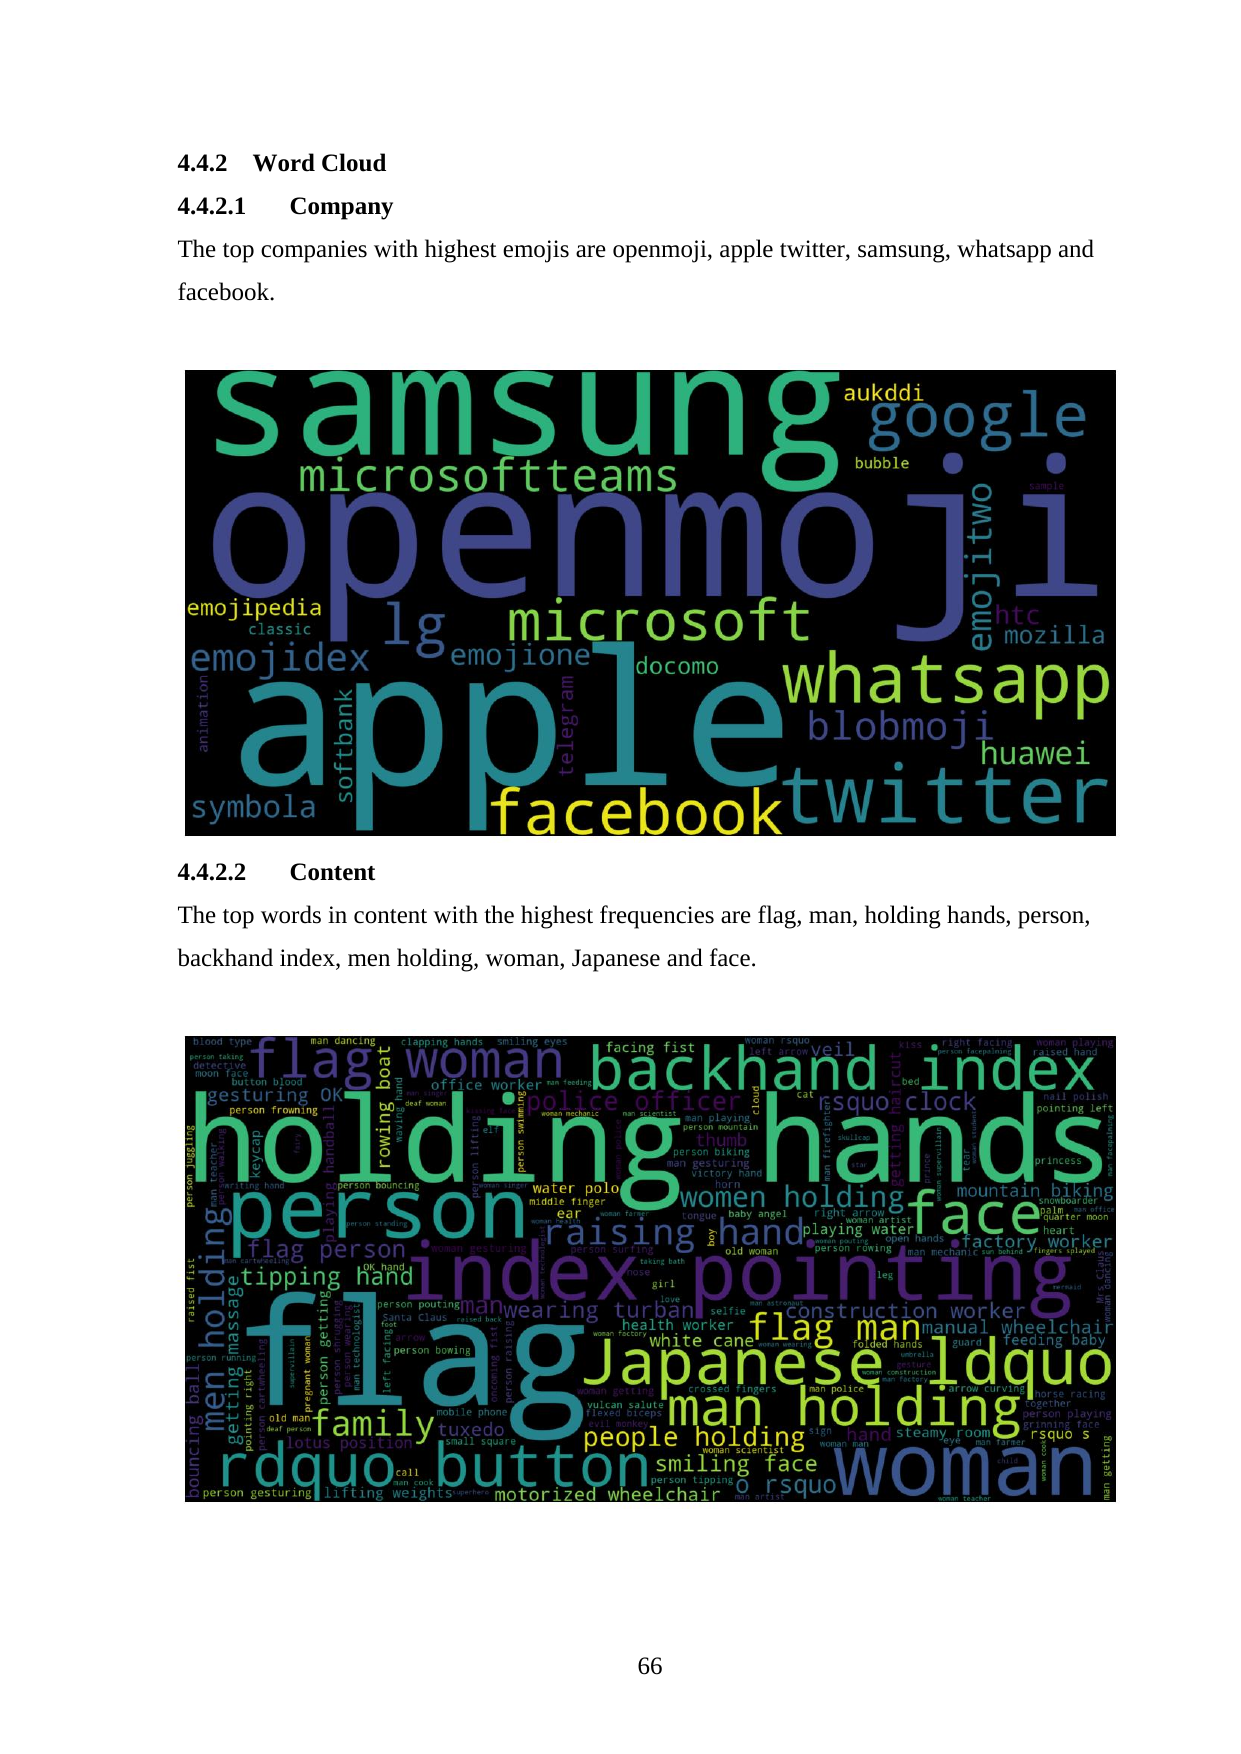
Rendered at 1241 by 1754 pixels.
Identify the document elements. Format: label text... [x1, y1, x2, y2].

text The top words in content with the highest frequencies are flag, man, holding hands, person, backhand index, men holding, woman, Japanese and face. [177, 900, 1122, 972]
text 4.4.2 Word Cloud [177, 148, 1004, 176]
picture [177, 1029, 1123, 1509]
text 4.4.2.1 Company [177, 191, 1004, 219]
picture [177, 363, 1123, 843]
text The top companies with highest emojis are openmoji, apple twitter, samsung, whatsapp and facebook. [177, 234, 1122, 306]
text 4.4.2.2 Content [177, 857, 1004, 886]
